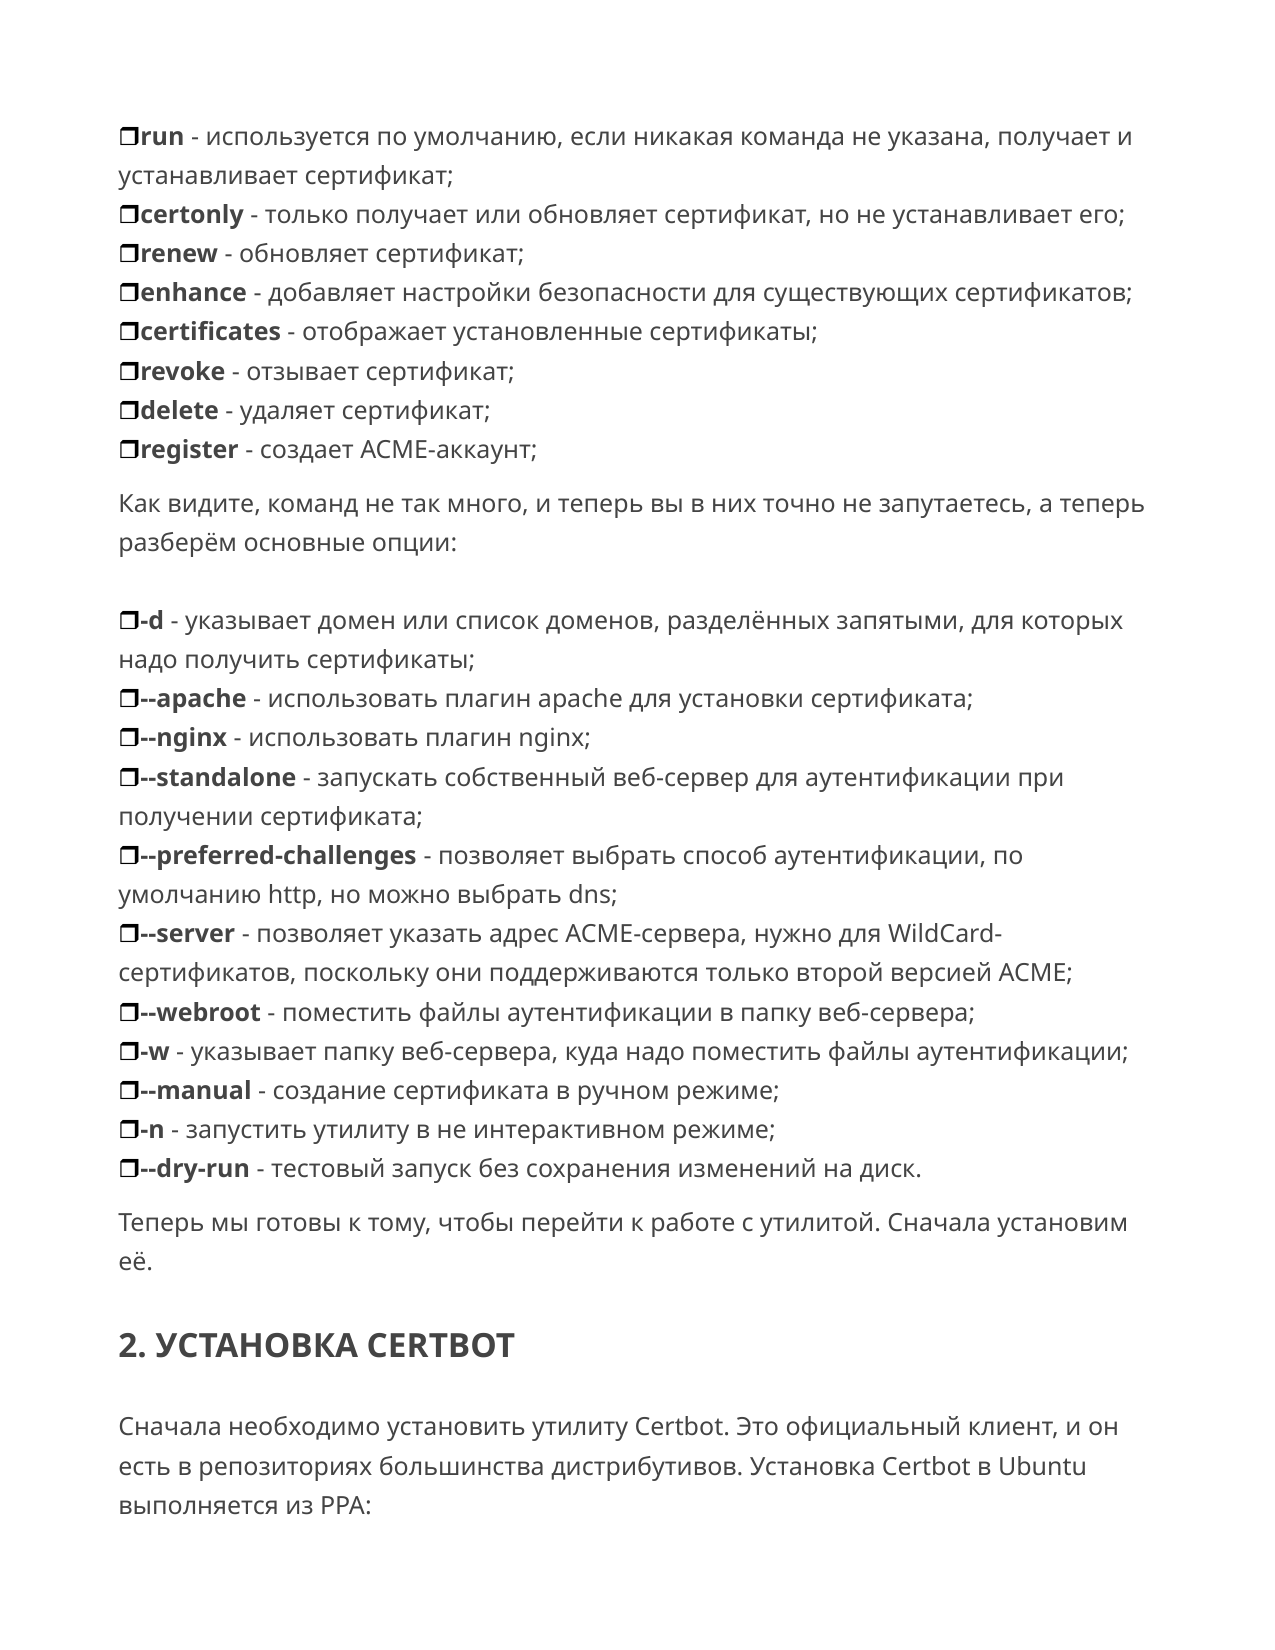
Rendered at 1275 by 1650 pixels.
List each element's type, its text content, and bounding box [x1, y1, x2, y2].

list certonly - только получает или обновляет сертификат, но не устанавливает его; [118, 196, 1157, 231]
subtitle 2. УСТАНОВКА CERTBOT [118, 1322, 1157, 1367]
list delete - удаляет сертификат; [118, 392, 1157, 426]
list --webroot - поместить файлы аутентификации в папку веб-сервера; [118, 994, 1157, 1028]
list --dry-run - тестовый запуск без сохранения изменений на диск. [118, 1151, 1157, 1185]
list register - создает ACME-аккаунт; [118, 431, 1157, 466]
list --server - позволяет указать адрес ACME-сервера, нужно для WildCard-сертификатов, поскольку они поддерживаются только второй версией ACME; [118, 916, 1157, 989]
list enhance - добавляет настройки безопасности для существующих сертификатов; [118, 275, 1157, 309]
list -d - указывает домен или список доменов, разделённых запятыми, для которых надо получить сертификаты; [118, 603, 1157, 676]
text Сначала необходимо установить утилиту Certbot. Это официальный клиент, и он есть в репозиториях большинства дистрибутивов. Установка Certbot в Ubuntu выполняется из PPA: [118, 1409, 1157, 1521]
list -n - запустить утилиту в не интерактивном режиме; [118, 1112, 1157, 1146]
text Как видите, команд не так много, и теперь вы в них точно не запутаетесь, а теперь разберём основные опции: [118, 485, 1157, 558]
list --preferred-challenges - позволяет выбрать способ аутентификации, по умолчанию http, но можно выбрать dns; [118, 838, 1157, 911]
list -w - указывает папку веб-сервера, куда надо поместить файлы аутентификации; [118, 1033, 1157, 1067]
list revoke - отзывает сертификат; [118, 353, 1157, 387]
list renew - обновляет сертификат; [118, 236, 1157, 270]
list --nginx - использовать плагин nginx; [118, 720, 1157, 754]
list --manual - создание сертификата в ручном режиме; [118, 1073, 1157, 1107]
list --apache - использовать плагин apache для установки сертификата; [118, 681, 1157, 715]
list certificates - отображает установленные сертификаты; [118, 314, 1157, 348]
text Теперь мы готовы к тому, чтобы перейти к работе с утилитой. Сначала установим её. [118, 1205, 1157, 1278]
list --standalone - запускать собственный веб-сервер для аутентификации при получении сертификата; [118, 759, 1157, 832]
list run - используется по умолчанию, если никакая команда не указана, получает и устанавливает сертификат; [118, 118, 1157, 191]
